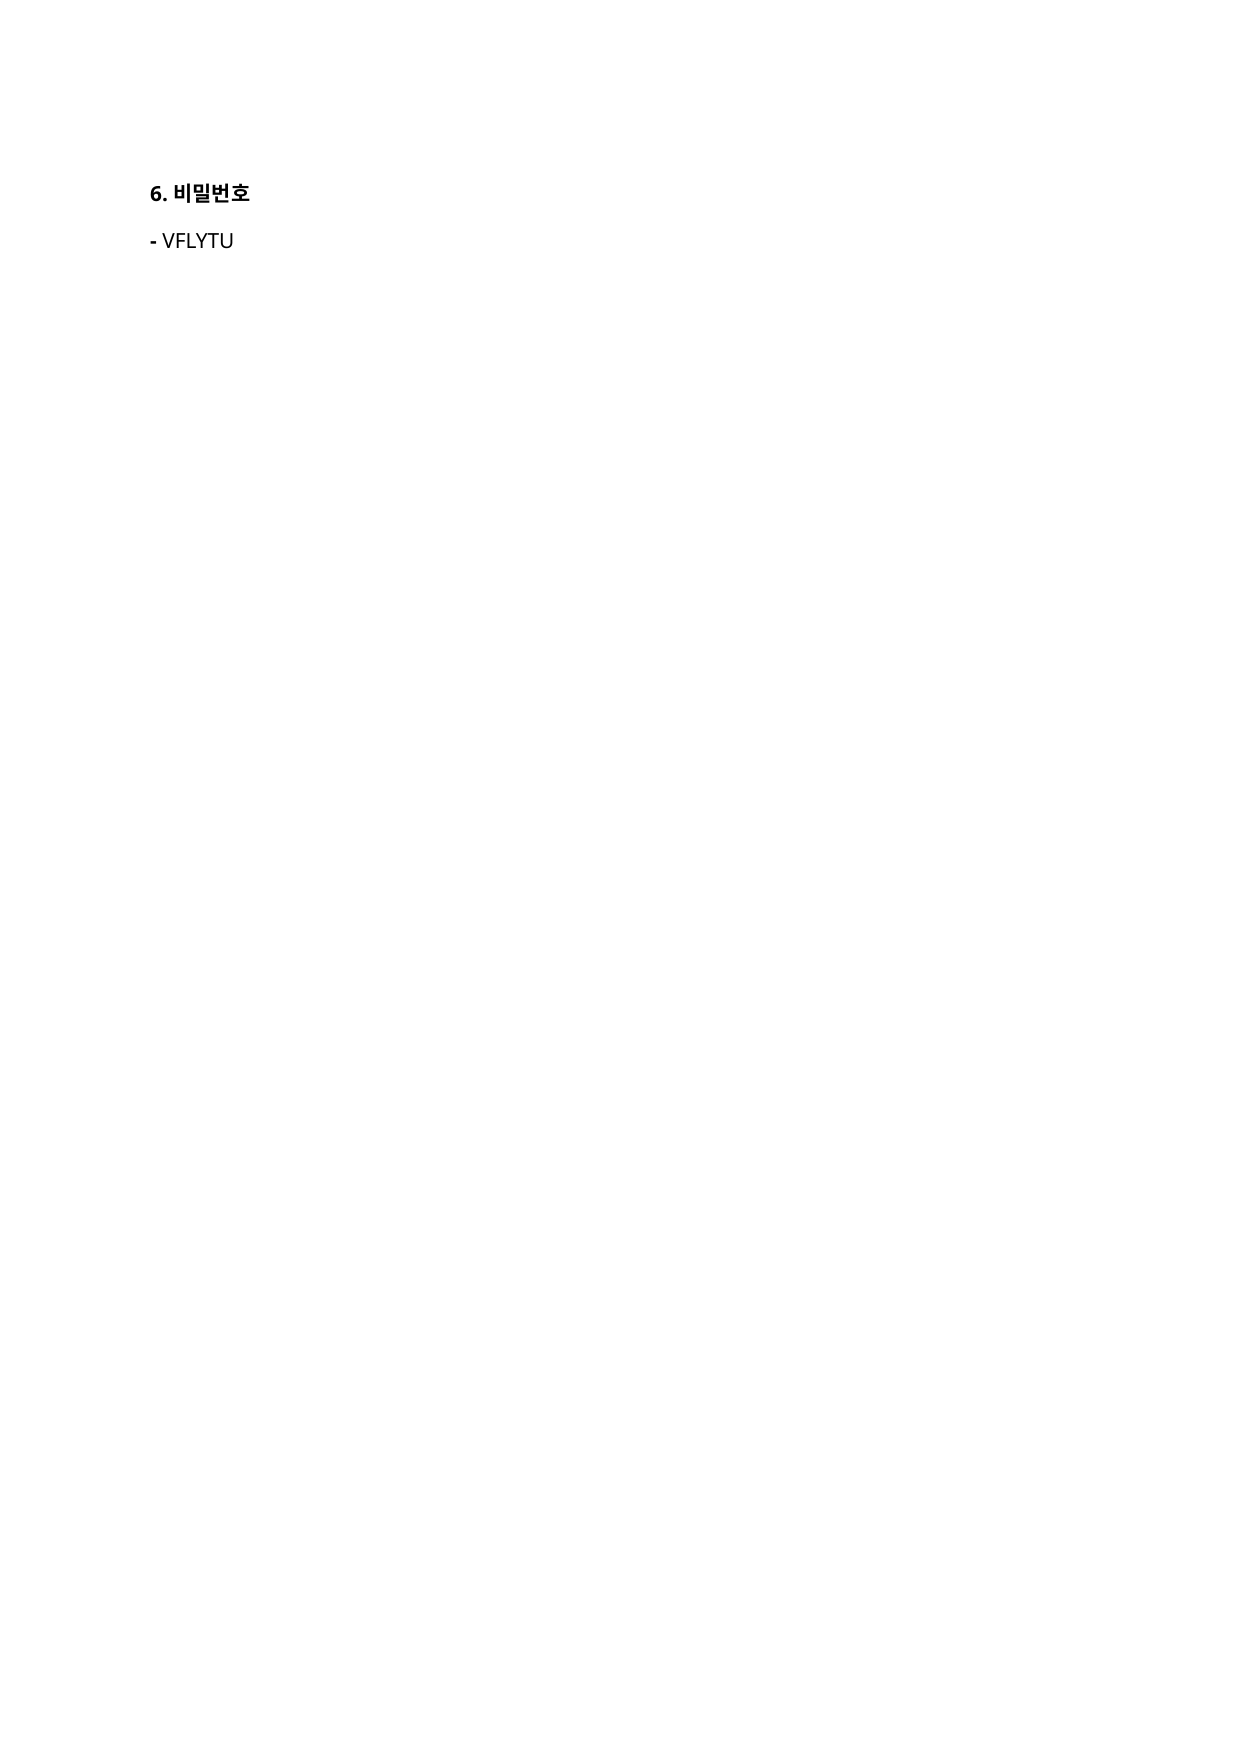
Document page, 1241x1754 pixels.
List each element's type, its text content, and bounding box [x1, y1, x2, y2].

text - VFLYTU [150, 227, 1090, 255]
text 6. 비밀번호 [150, 177, 1090, 207]
